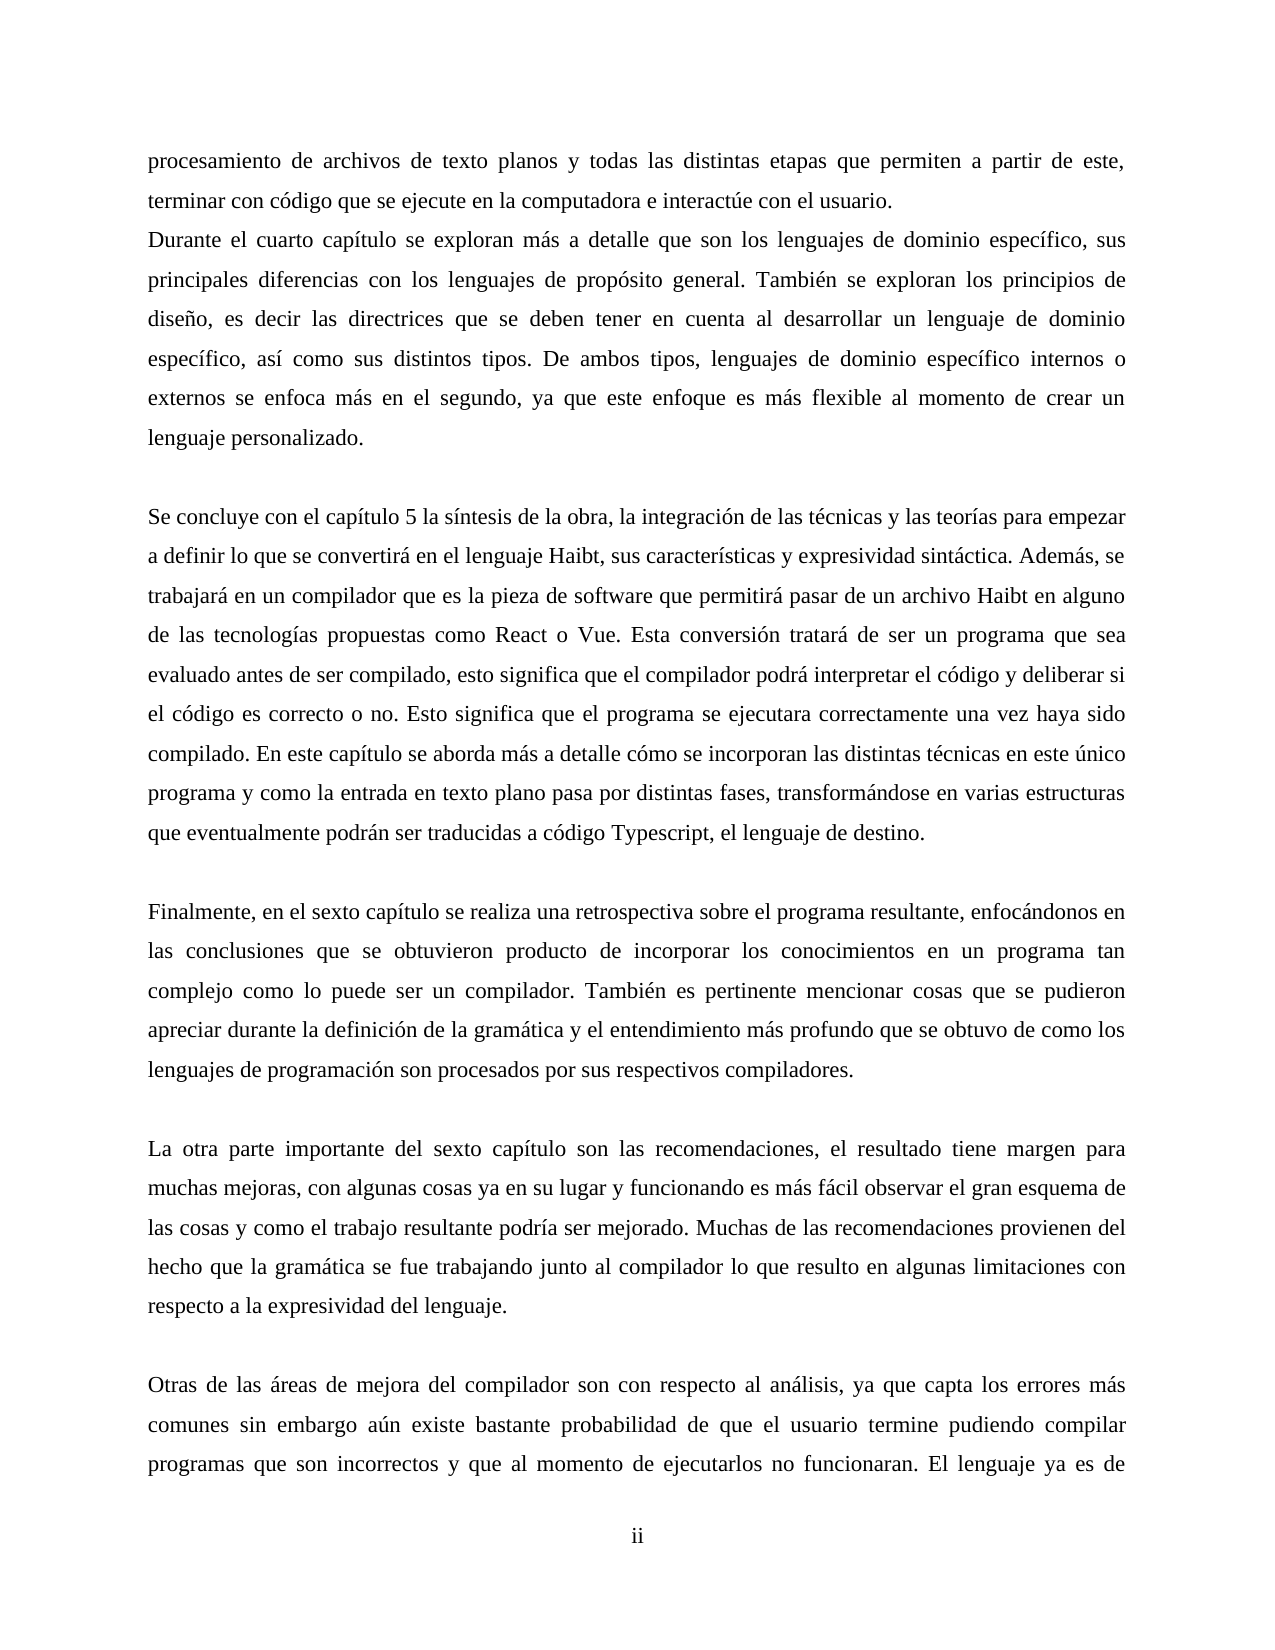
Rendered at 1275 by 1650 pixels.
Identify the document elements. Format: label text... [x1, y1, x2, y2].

text La otra parte importante del sexto capítulo son las recomendaciones, el resultado tiene margen para muchas mejoras, con algunas cosas ya en su lugar y funcionando es más fácil observar el gran esquema de las cosas y como el trabajo resultante podría ser mejorado. Muchas de las recomendaciones provienen del hecho que la gramática se fue trabajando junto al compilador lo que resulto en algunas limitaciones con respecto a la expresividad del lenguaje. [148, 1134, 1127, 1319]
text Finalmente, en el sexto capítulo se realiza una retrospectiva sobre el programa resultante, enfocándonos en las conclusiones que se obtuvieron producto de incorporar los conocimientos en un programa tan complejo como lo puede ser un compilador. También es pertinente mencionar cosas que se pudieron apreciar durante la definición de la gramática y el entendimiento más profundo que se obtuvo de como los lenguajes de programación son procesados por sus respectivos compiladores. [148, 898, 1127, 1082]
text Se concluye con el capítulo 5 la síntesis de la obra, la integración de las técnicas y las teorías para empezar a definir lo que se convertirá en el lenguaje Haibt, sus características y expresividad sintáctica. Además, se trabajará en un compilador que es la pieza de software que permitirá pasar de un archivo Haibt en alguno de las tecnologías propuestas como React o Vue. Esta conversión tratará de ser un programa que sea evaluado antes de ser compilado, esto significa que el compilador podrá interpretar el código y deliberar si el código es correcto o no. Esto significa que el programa se ejecutara correctamente una vez haya sido compilado. En este capítulo se aborda más a detalle cómo se incorporan las distintas técnicas en este único programa y como la entrada en texto plano pasa por distintas fases, transformándose en varias estructuras que eventualmente podrán ser traducidas a código Typescript, el lenguaje de destino. [148, 503, 1127, 845]
text Durante el cuarto capítulo se exploran más a detalle que son los lenguajes de dominio específico, sus principales diferencias con los lenguajes de propósito general. También se exploran los principios de diseño, es decir las directrices que se deben tener en cuenta al desarrollar un lenguaje de dominio específico, así como sus distintos tipos. De ambos tipos, lenguajes de dominio específico internos o externos se enfoca más en el segundo, ya que este enfoque es más flexible al momento de crear un lenguaje personalizado. [148, 227, 1127, 450]
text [148, 148, 1127, 213]
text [148, 1371, 1127, 1477]
